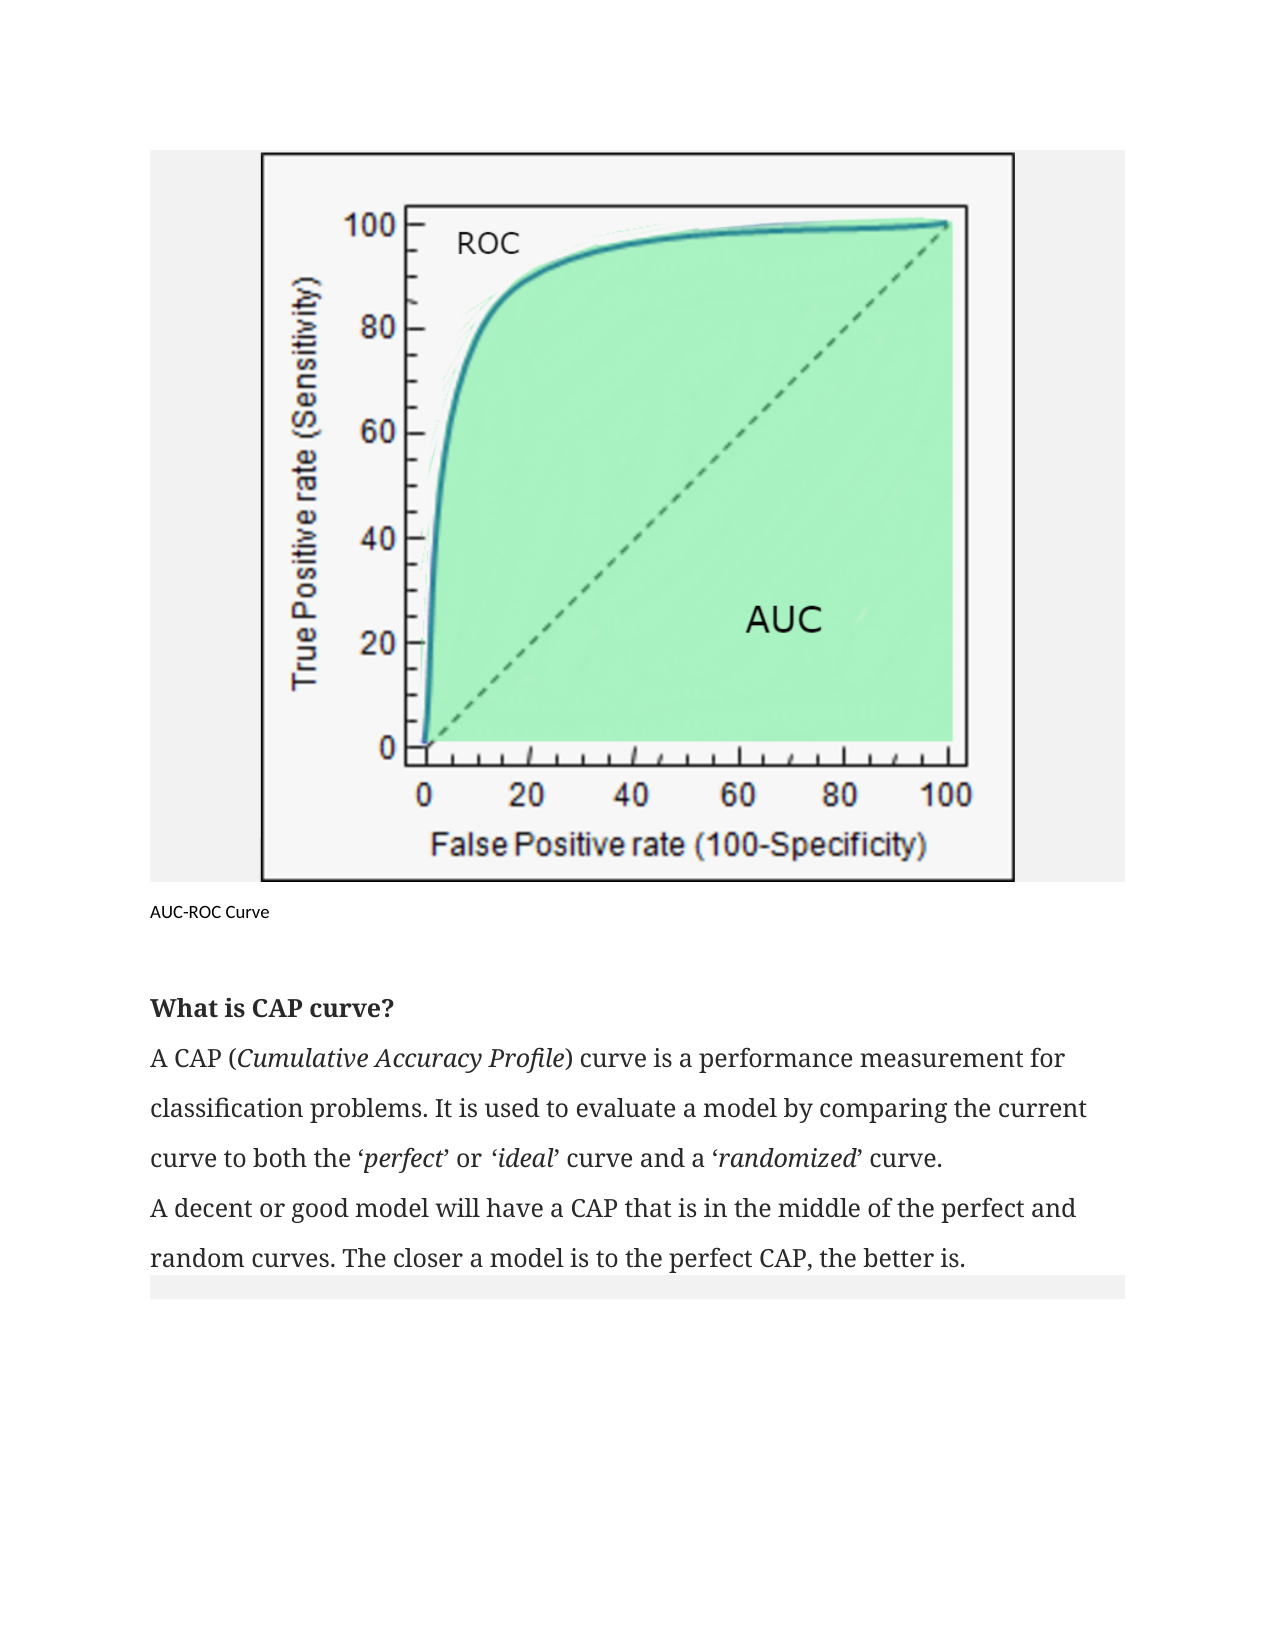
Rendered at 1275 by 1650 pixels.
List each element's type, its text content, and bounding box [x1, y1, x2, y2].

text What is CAP curve? A CAP (Cumulative Accuracy Profile) curve is a performance measurement for classification problems. It is used to evaluate a model by comparing the current curve to both the ‘perfect’ or ‘ideal’ curve and a ‘randomized’ curve. A decent or good model will have a CAP that is in the middle of the perfect and random curves. The closer a model is to the perfect CAP, the better is. [150, 975, 1125, 1275]
text AUC-ROC Curve [150, 901, 1125, 923]
picture [150, 150, 1125, 882]
